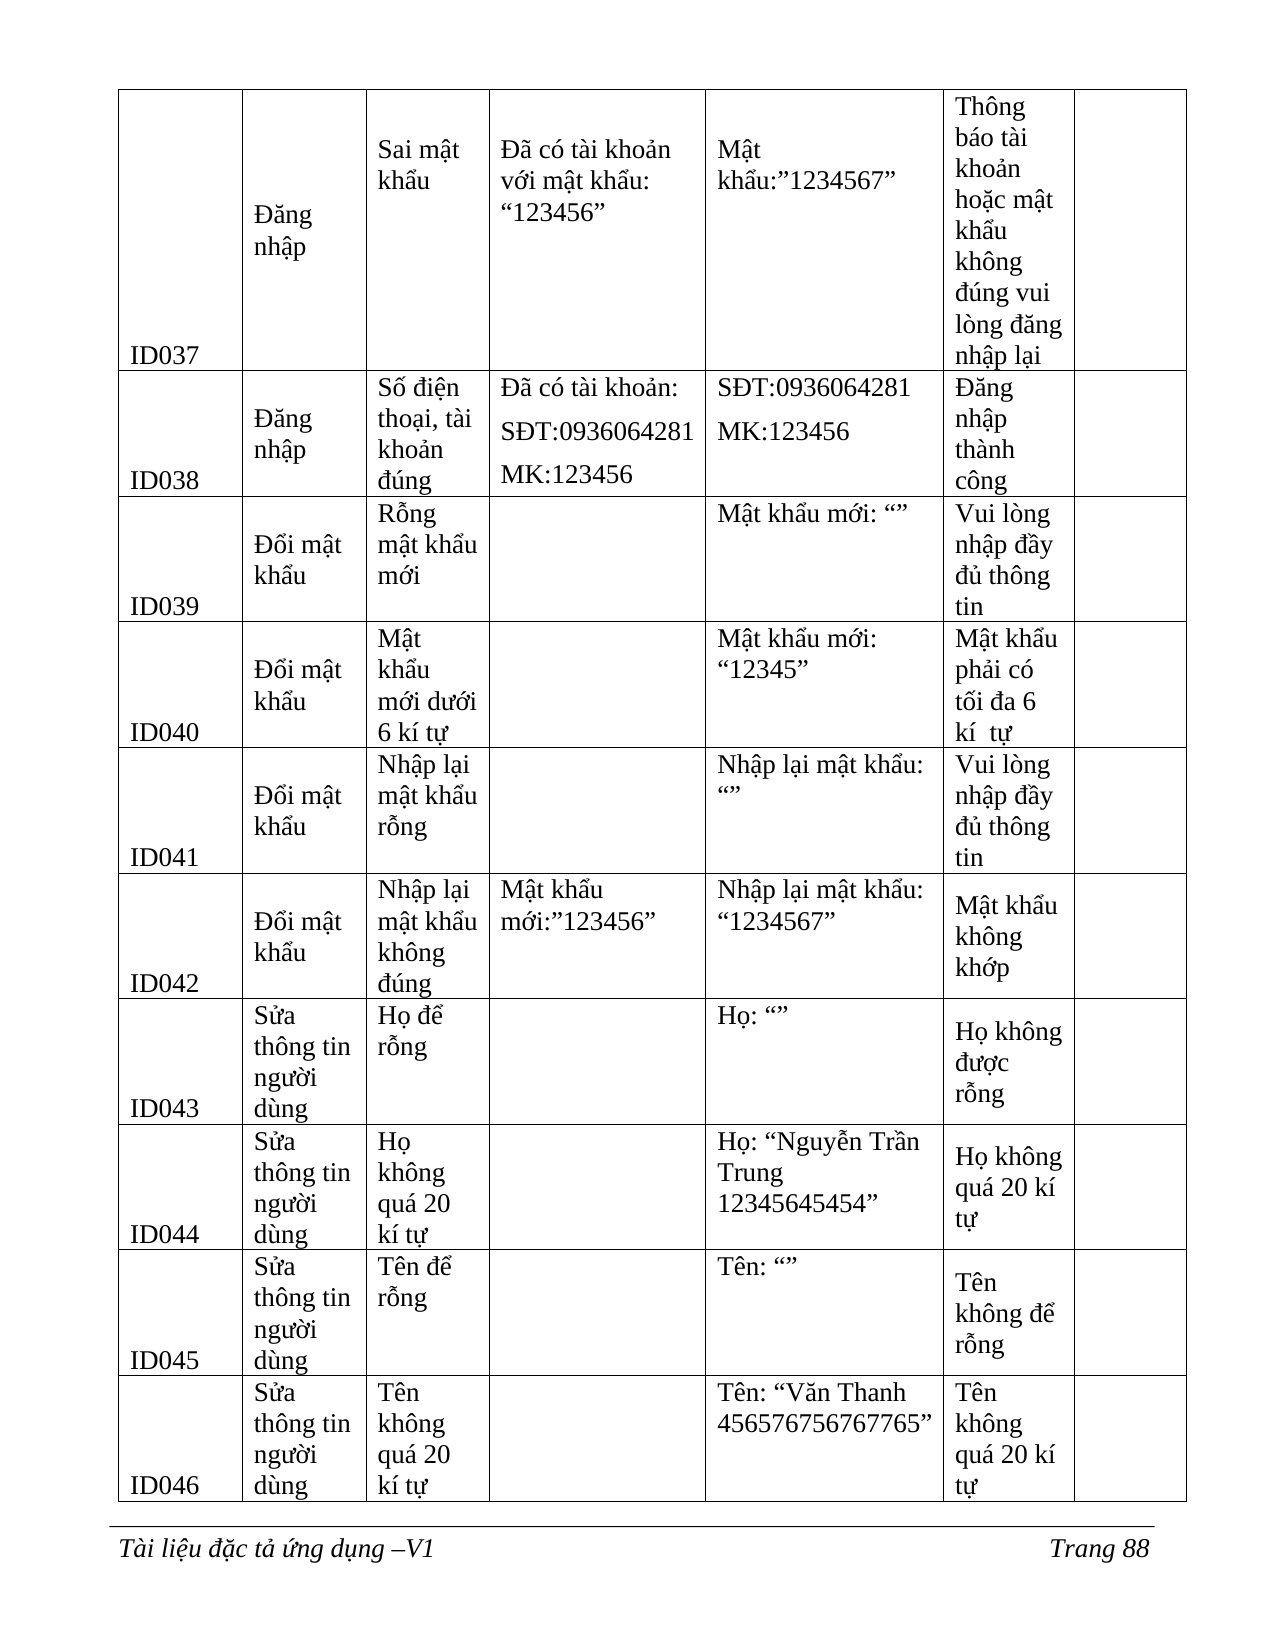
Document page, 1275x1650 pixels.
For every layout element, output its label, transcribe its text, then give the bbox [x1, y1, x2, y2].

table_cell [1075, 999, 1186, 1124]
table_cell ID043 [119, 999, 242, 1124]
table_cell Nhập lại mật khẩu rỗng [367, 748, 489, 872]
table_cell Tên không quá 20 kí tự [367, 1376, 489, 1501]
table_cell Mật khẩu mới: “” [706, 497, 943, 621]
table_cell Mật khẩu mới: “12345” [706, 622, 943, 747]
table_cell [490, 1125, 705, 1249]
table_cell Rỗng mật khẩu mới [367, 497, 489, 621]
table_cell Đổi mật khẩu [243, 874, 366, 998]
table_cell Họ không quá 20 kí tự [944, 1125, 1074, 1249]
table_cell Tên: “Văn Thanh 456576756767765” [706, 1376, 943, 1501]
table_cell Mật khẩu phải có tối đa 6 kí tự [944, 622, 1074, 747]
table_cell Mật khẩu:”1234567” [706, 90, 943, 370]
table_cell [1075, 1125, 1186, 1249]
table_cell ID039 [119, 497, 242, 621]
table_cell ID041 [119, 748, 242, 872]
table_cell ID038 [119, 371, 242, 496]
table_cell [1075, 371, 1186, 496]
table_cell [1075, 748, 1186, 872]
table_cell Họ để rỗng [367, 999, 489, 1124]
table_cell Tên không để rỗng [944, 1250, 1074, 1375]
table_cell [490, 1376, 705, 1501]
table_cell Sửa thông tin người dùng [243, 1250, 366, 1375]
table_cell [243, 1376, 366, 1501]
table_cell Đăng nhập thành công [944, 371, 1074, 496]
table_cell Họ không được rỗng [944, 999, 1074, 1124]
table_cell ID042 [119, 874, 242, 998]
table_cell [1075, 1376, 1186, 1501]
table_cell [944, 90, 1074, 370]
table_cell SĐT:0936064281 MK:123456 [706, 371, 943, 496]
table_cell [1075, 622, 1186, 747]
table_cell ID045 [119, 1250, 242, 1375]
table_cell [490, 999, 705, 1124]
table_cell Đổi mật khẩu [243, 622, 366, 747]
table_cell [1075, 497, 1186, 621]
table_cell Tên để rỗng [367, 1250, 489, 1375]
table_cell Đổi mật khẩu [243, 748, 366, 872]
table_cell Vui lòng nhập đầy đủ thông tin [944, 497, 1074, 621]
table_cell Mật khẩu mới dưới 6 kí tự [367, 622, 489, 747]
table_cell Tên không quá 20 kí tự [944, 1376, 1074, 1501]
table_cell Sửa thông tin người dùng [243, 1125, 366, 1249]
table_cell Vui lòng nhập đầy đủ thông tin [944, 748, 1074, 872]
table_cell Mật khẩu không khớp [944, 874, 1074, 998]
table_cell ID037 [119, 90, 242, 370]
table_cell ID044 [119, 1125, 242, 1249]
table_cell Sai mật khẩu [367, 90, 489, 370]
table_cell ID046 [119, 1376, 242, 1501]
table_cell Họ không quá 20 kí tự [367, 1125, 489, 1249]
table_cell [1075, 1250, 1186, 1375]
table_cell [1075, 90, 1186, 370]
table_cell Số điện thoại, tài khoản đúng [367, 371, 489, 496]
table_cell Sửa thông tin người dùng [243, 999, 366, 1124]
table_cell [490, 1250, 705, 1375]
table_cell [490, 622, 705, 747]
table_cell [490, 497, 705, 621]
table_cell Đã có tài khoản với mật khẩu: “123456” [490, 90, 705, 370]
table_cell [490, 748, 705, 872]
table_cell Nhập lại mật khẩu không đúng [367, 874, 489, 998]
table_cell Đã có tài khoản: SĐT:0936064281 MK:123456 [490, 371, 705, 496]
table_cell [1075, 874, 1186, 998]
table_cell Đăng nhập [243, 371, 366, 496]
table_cell ID040 [119, 622, 242, 747]
table_cell Họ: “Nguyễn Trần Trung 12345645454” [706, 1125, 943, 1249]
table_cell Họ: “” [706, 999, 943, 1124]
table_cell Đăng nhập [243, 90, 366, 370]
table_cell Tên: “” [706, 1250, 943, 1375]
table_cell Đổi mật khẩu [243, 497, 366, 621]
table_cell Nhập lại mật khẩu: “” [706, 748, 943, 872]
table_cell Mật khẩu mới:”123456” [490, 874, 705, 998]
table_cell Nhập lại mật khẩu: “1234567” [706, 874, 943, 998]
